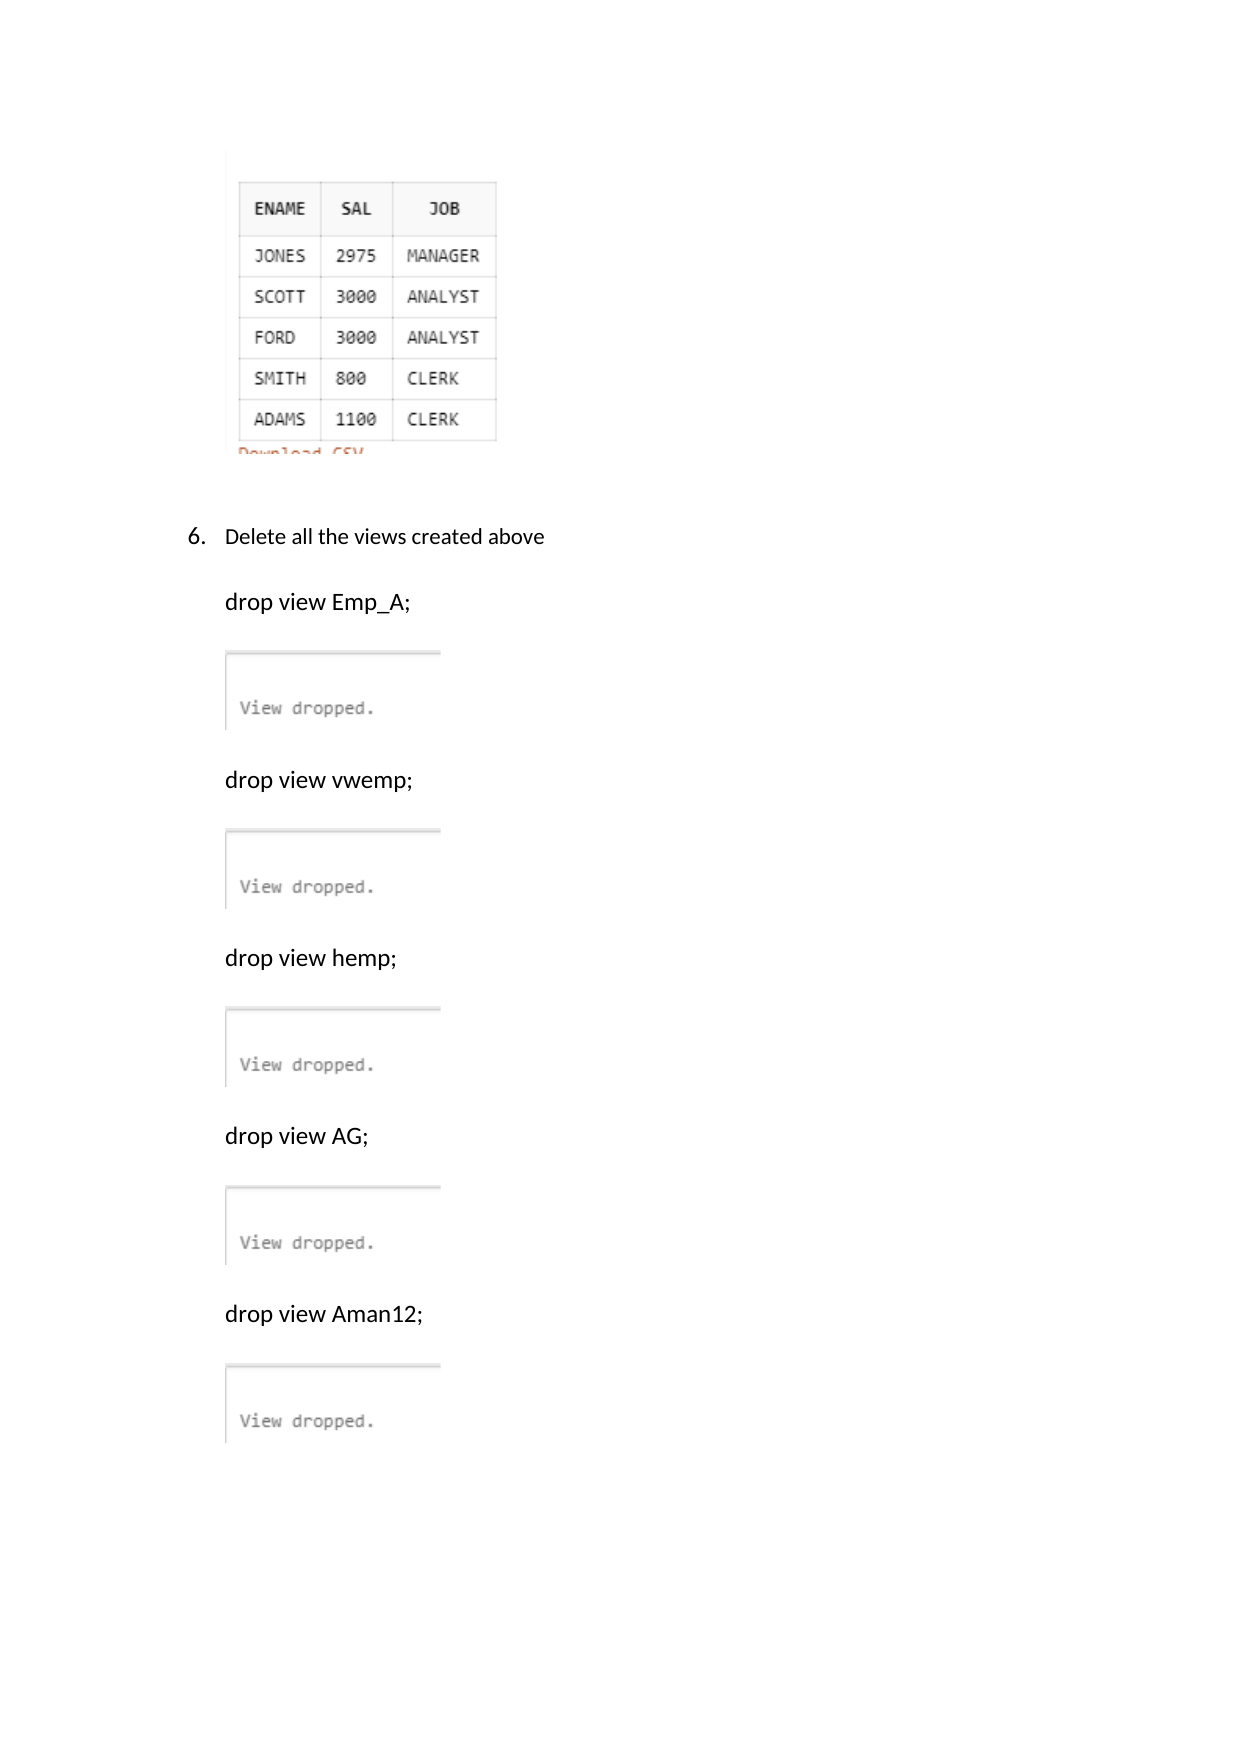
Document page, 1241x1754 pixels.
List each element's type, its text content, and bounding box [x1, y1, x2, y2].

list drop view Emp_A; [225, 586, 1090, 616]
picture [225, 650, 441, 730]
list drop view AG; [225, 1120, 1090, 1151]
list drop view Aman12; [225, 1299, 1090, 1329]
picture [225, 828, 441, 909]
picture [225, 150, 508, 454]
picture [225, 1006, 441, 1087]
list drop view vwemp; [225, 764, 1090, 794]
list Delete all the views created above [187, 521, 1090, 551]
picture [225, 1185, 441, 1265]
picture [225, 1363, 441, 1443]
list drop view hemp; [225, 942, 1090, 973]
